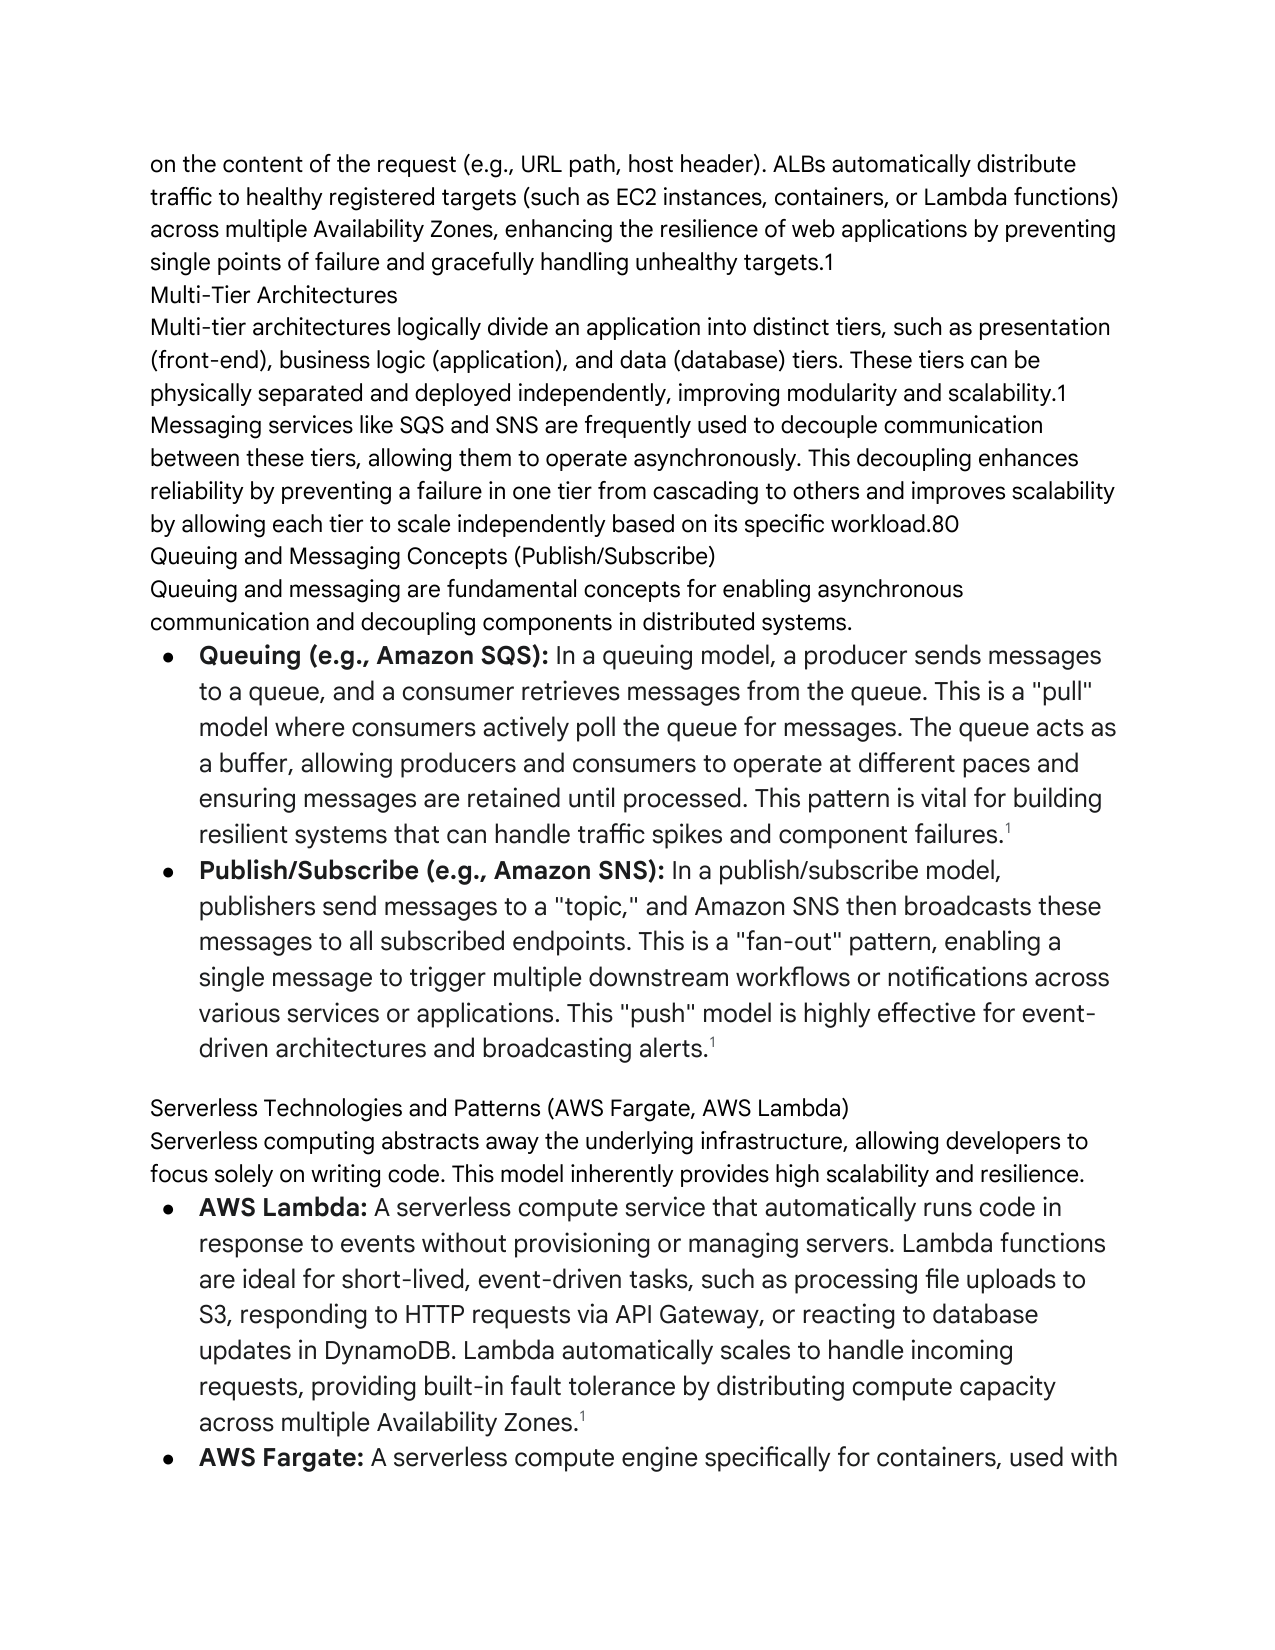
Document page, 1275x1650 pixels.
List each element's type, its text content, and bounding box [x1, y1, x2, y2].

text Queuing and messaging are fundamental concepts for enabling asynchronous communication and decoupling components in distributed systems. [150, 575, 1125, 637]
text Multi-Tier Architectures [150, 281, 1125, 309]
text Serverless Technologies and Patterns (AWS Fargate, AWS Lambda) [150, 1094, 1125, 1123]
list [161, 1443, 1125, 1474]
list Queuing (e.g., Amazon SQS): In a queuing model, a producer sends messages to a queue, and a consumer retrieves messages from the queue. This is a "pull" model where consumers actively poll the queue for messages. The queue acts as a buffer, allowing producers and consumers to operate at different paces and ensuring messages are retained until processed. This pattern is vital for building resilient systems that can handle traffic spikes and component failures.1 [161, 641, 1125, 851]
list AWS Lambda: A serverless compute service that automatically runs code in response to events without provisioning or managing servers. Lambda functions are ideal for short-lived, event-driven tasks, such as processing file uploads to S3, responding to HTTP requests via API Gateway, or reacting to database updates in DynamoDB. Lambda automatically scales to handle incoming requests, providing built-in fault tolerance by distributing compute capacity across multiple Availability Zones.1 [161, 1192, 1125, 1438]
text Queuing and Messaging Concepts (Publish/Subscribe) [150, 542, 1125, 571]
text Multi-tier architectures logically divide an application into distinct tiers, such as presentation (front-end), business logic (application), and data (database) tiers. These tiers can be physically separated and deployed independently, improving modularity and scalability.1 Messaging services like SQS and SNS are frequently used to decouple communication between these tiers, allowing them to operate asynchronously. This decoupling enhances reliability by preventing a failure in one tier from cascading to others and improves scalability by allowing each tier to scale independently based on its specific workload.80 [150, 313, 1125, 538]
list Publish/Subscribe (e.g., Amazon SNS): In a publish/subscribe model, publishers send messages to a "topic," and Amazon SNS then broadcasts these messages to all subscribed endpoints. This is a "fan-out" pattern, enabling a single message to trigger multiple downstream workflows or notifications across various services or applications. This "push" model is highly effective for event-driven architectures and broadcasting alerts.1 [161, 855, 1125, 1065]
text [150, 150, 1125, 277]
text Serverless computing abstracts away the underlying infrastructure, allowing developers to focus solely on writing code. This model inherently provides high scalability and resilience. [150, 1127, 1125, 1188]
